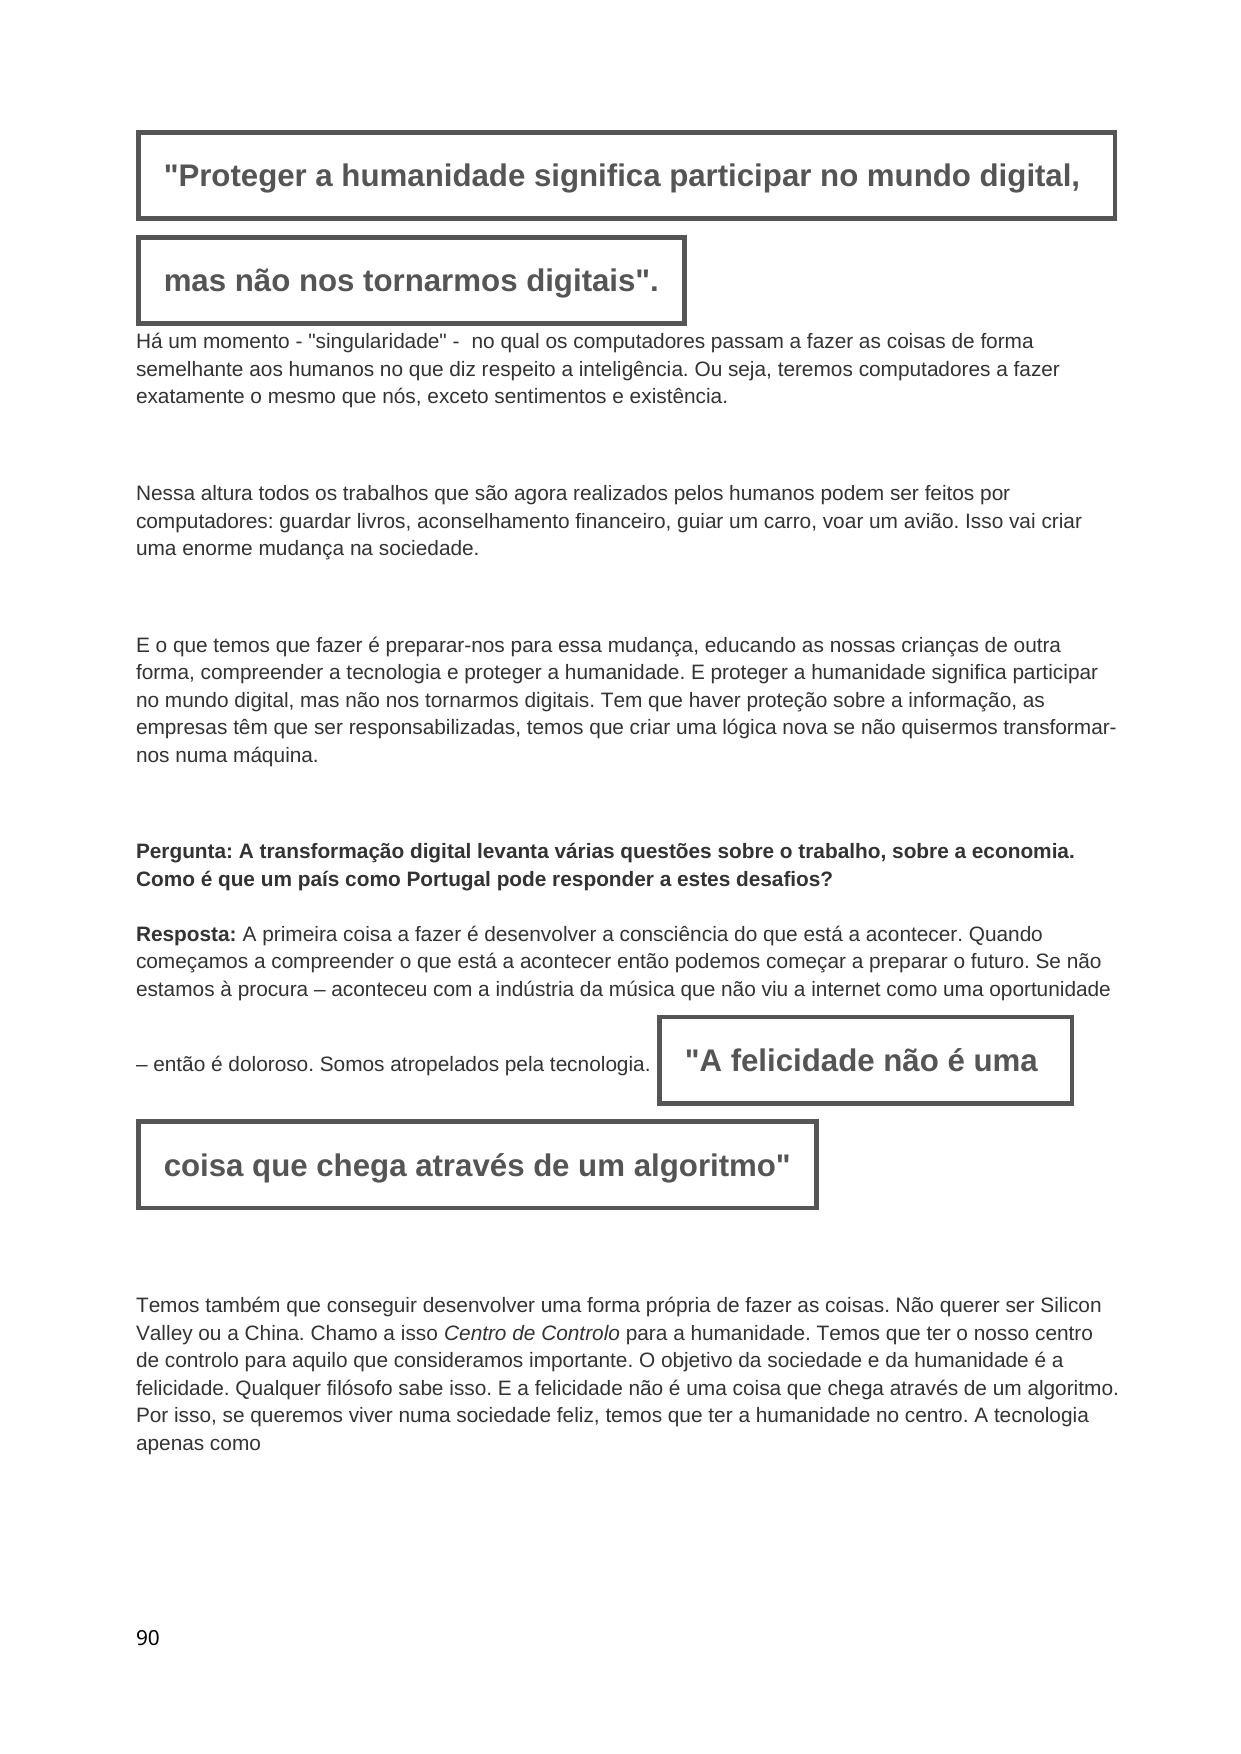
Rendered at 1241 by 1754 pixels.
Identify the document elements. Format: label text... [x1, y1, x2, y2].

text Nessa altura todos os trabalhos que são agora realizados pelos humanos podem ser feitos por computadores: guardar livros, aconselhamento financeiro, guiar um carro, voar um avião. Isso vai criar uma enorme mudança na sociedade. [136, 481, 1122, 560]
text E o que temos que fazer é preparar-nos para essa mudança, educando as nossas crianças de outra forma, compreender a tecnologia e proteger a humanidade. E proteger a humanidade significa participar no mundo digital, mas não nos tornarmos digitais. Tem que haver proteção sobre a informação, as empresas têm que ser responsabilizadas, temos que criar uma lógica nova se não quisermos transformar-nos numa máquina. [136, 633, 1122, 767]
text Temos também que conseguir desenvolver uma forma própria de fazer as coisas. Não querer ser Silicon Valley ou a China. Chamo a isso Centro de Controlo para a humanidade. Temos que ter o nosso centro de controlo para aquilo que consideramos importante. O objetivo da sociedade e da humanidade é a felicidade. Qualquer filósofo sabe isso. E a felicidade não é uma coisa que chega através de um algoritmo. Por isso, se queremos viver numa sociedade feliz, temos que ter a humanidade no centro. A tecnologia apenas como [136, 1293, 1122, 1455]
text "Proteger a humanidade significa participar no mundo digital, mas não nos tornarmos digitais". Há um momento - "singularidade" - no qual os computadores passam a fazer as coisas de forma semelhante aos humanos no que diz respeito a inteligência. Ou seja, teremos computadores a fazer exatamente o mesmo que nós, exceto sentimentos e existência. [136, 130, 1122, 408]
text Pergunta: A transformação digital levanta várias questões sobre o trabalho, sobre a economia. Como é que um país como Portugal pode responder a estes desafios? Resposta: A primeira coisa a fazer é desenvolver a consciência do que está a acontecer. Quando começamos a compreender o que está a acontecer então podemos começar a preparar o futuro. Se não estamos à procura – aconteceu com a indústria da música que não viu a internet como uma oportunidade – então é doloroso. Somos atropelados pela tecnologia. "A felicidade não é uma coisa que chega através de um algoritmo" [136, 839, 1122, 1210]
